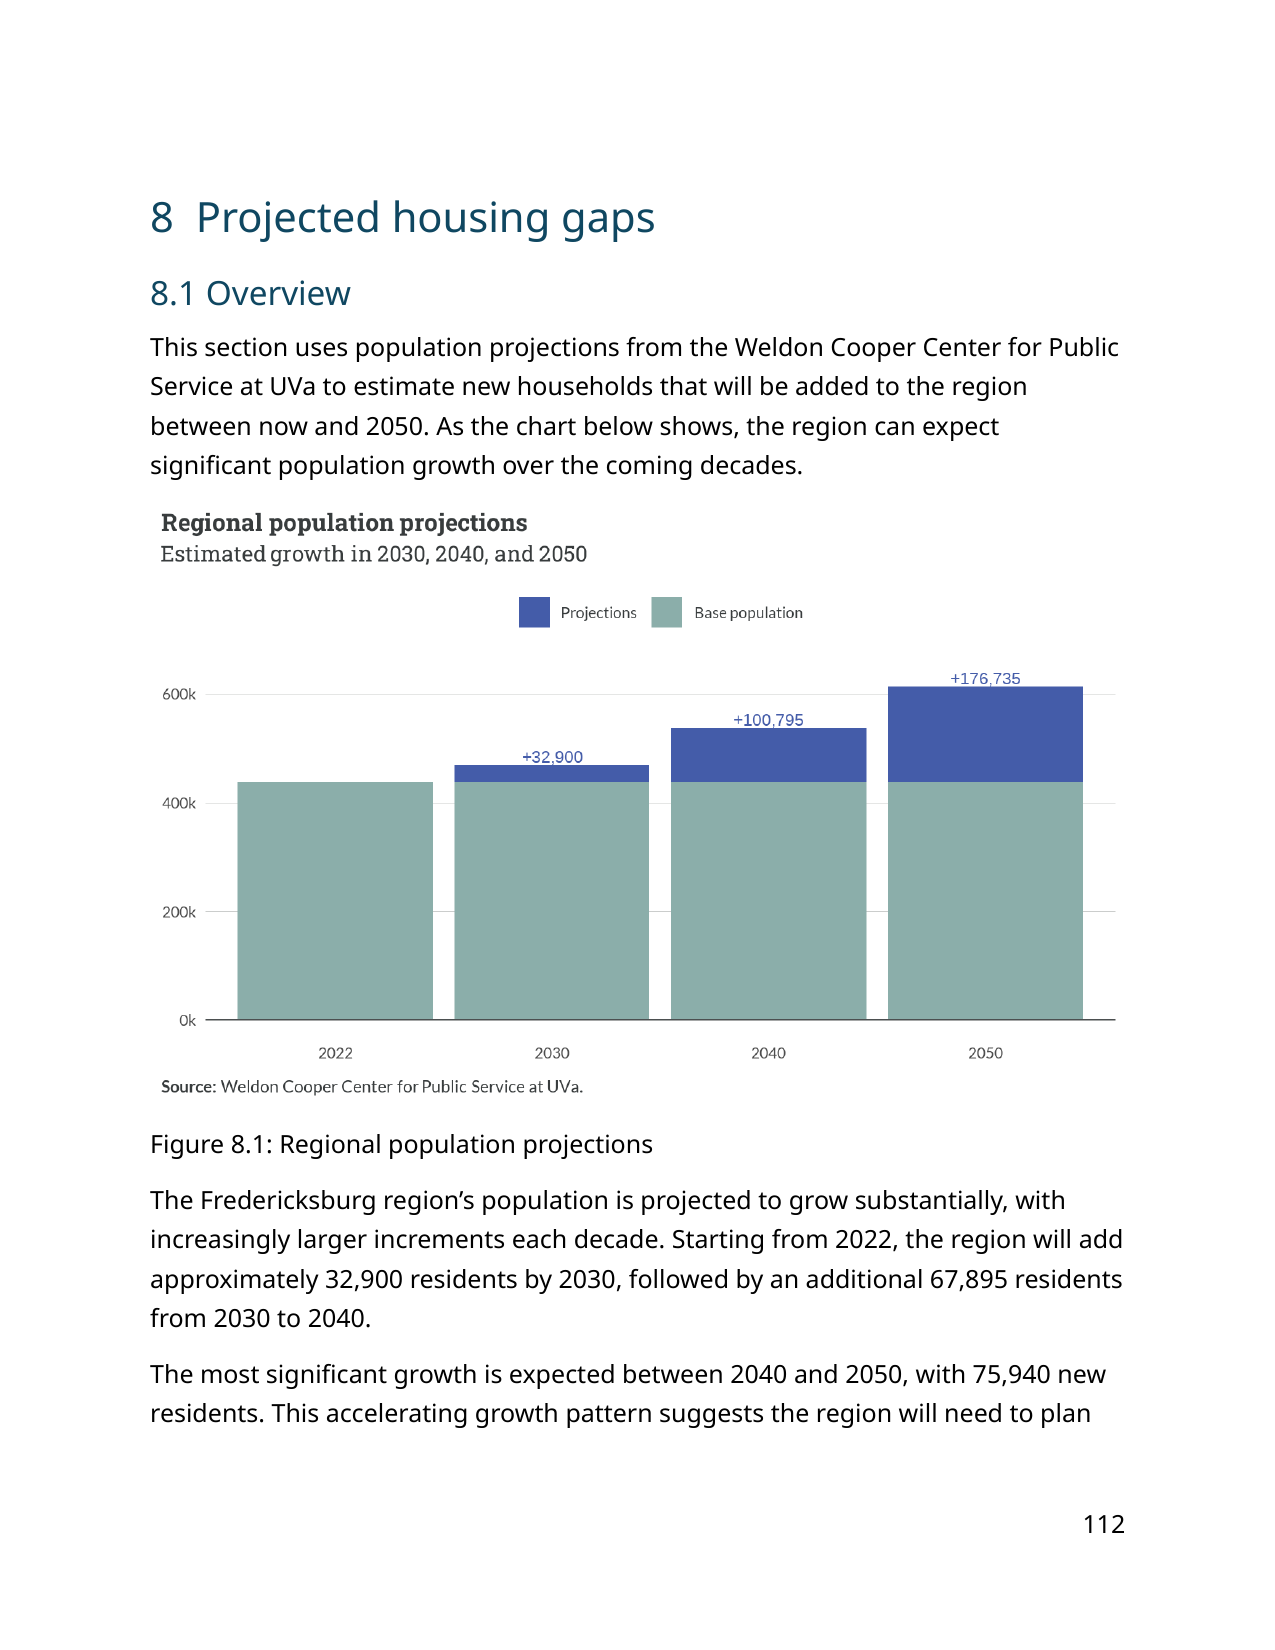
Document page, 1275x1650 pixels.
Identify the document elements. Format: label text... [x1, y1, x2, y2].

picture [150, 503, 1125, 1106]
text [150, 1356, 1125, 1429]
text Figure 8.1: Regional population projections [150, 1127, 1125, 1161]
subtitle 8.1 Overview [150, 269, 1125, 315]
subtitle 8 Projected housing gaps [150, 187, 1125, 244]
text This section uses population projections from the Weldon Cooper Center for Public Service at UVa to estimate new households that will be added to the region between now and 2050. As the chart below shows, the region can expect significant population growth over the coming decades. [150, 330, 1125, 481]
text The Fredericksburg region’s population is projected to grow substantially, with increasingly larger increments each decade. Starting from 2022, the region will add approximately 32,900 residents by 2030, followed by an additional 67,895 residents from 2030 to 2040. [150, 1183, 1125, 1334]
